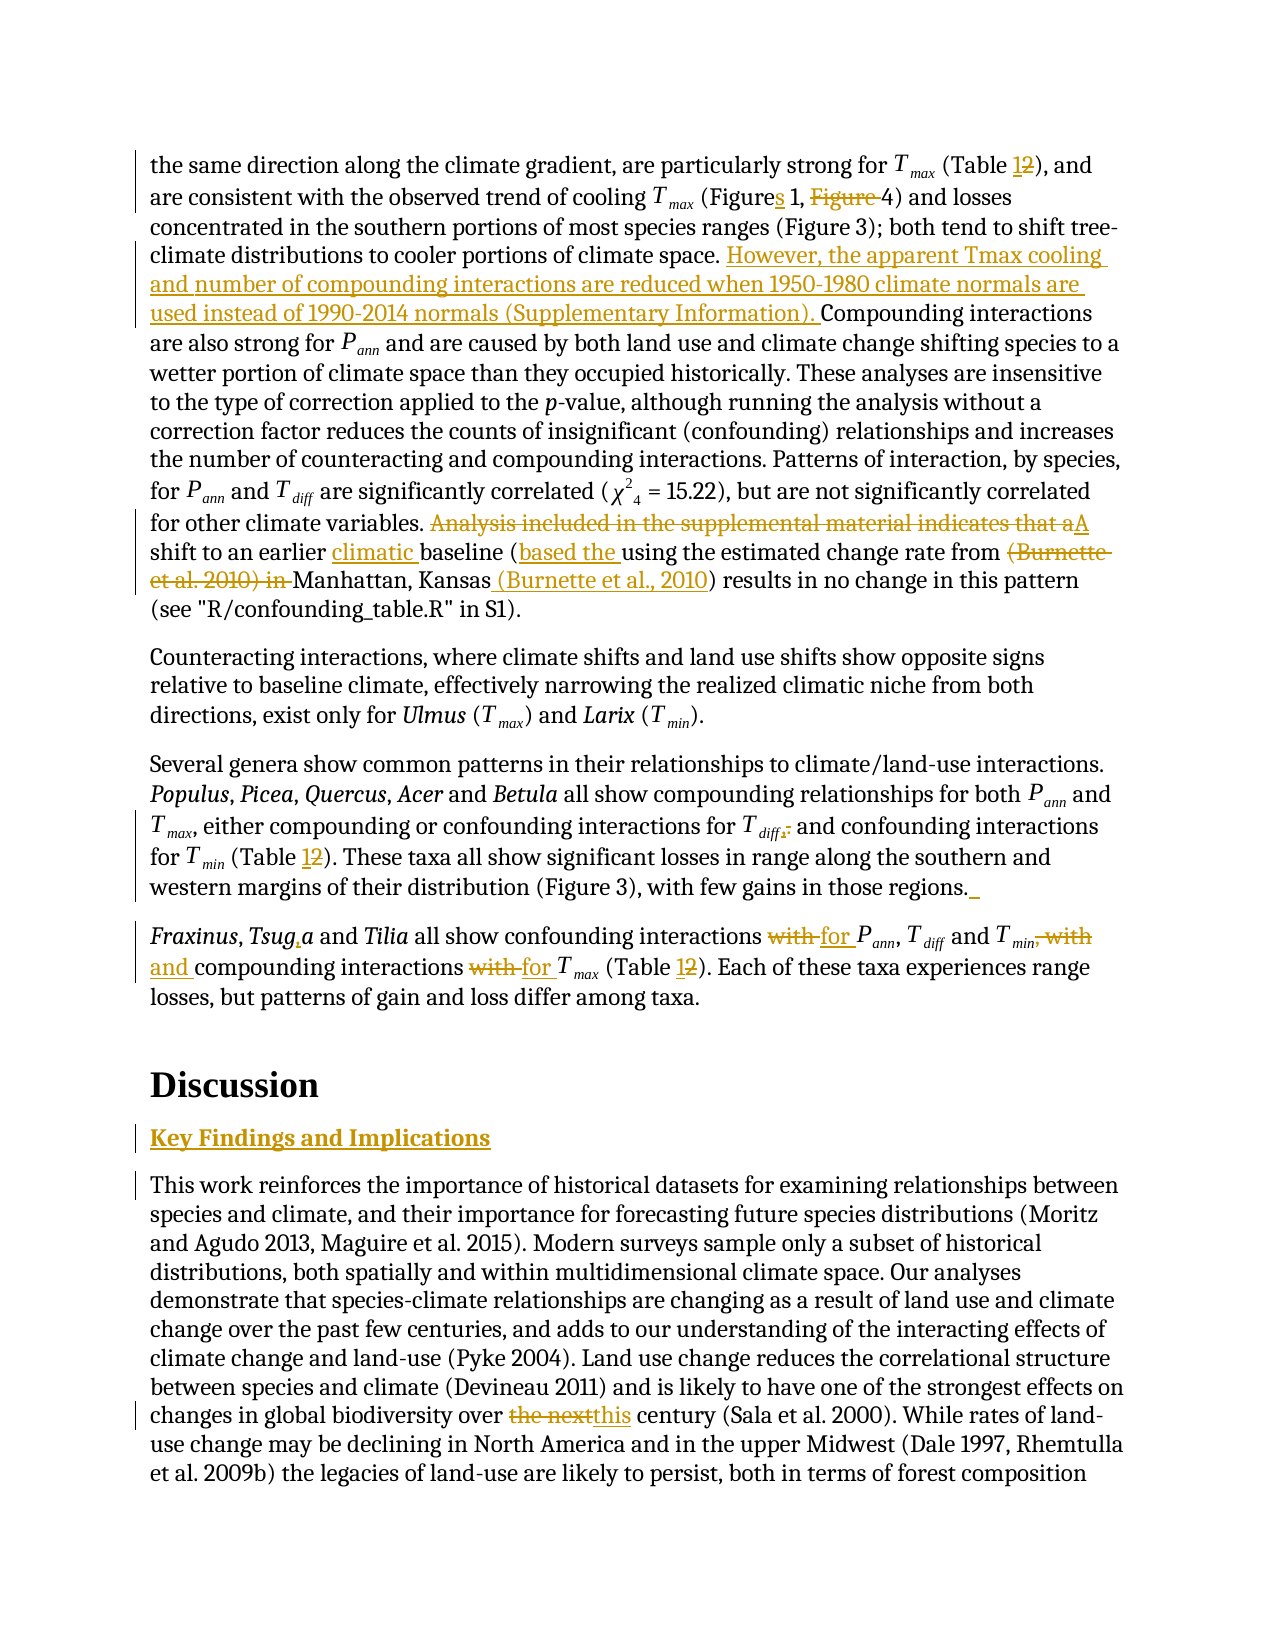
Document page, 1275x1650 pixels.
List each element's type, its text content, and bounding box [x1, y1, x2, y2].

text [150, 1171, 1125, 1488]
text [150, 150, 1125, 624]
text Fraxinus, Tsuga and Tilia all show confounding interactions , and compounding interactions (Table ). Each of these taxa experiences range losses, but patterns of gain and loss differ among taxa. [150, 921, 1125, 1012]
text Several genera show common patterns in their relationships to climate/land-use interactions. Populus, Picea, Quercus, Acer and Betula all show compounding relationships for both and , either compounding or confounding interactions for and confounding interactions for (Table ). These taxa all show significant losses in range along the southern and western margins of their distribution (Figure 3), with few gains in those regions. [150, 750, 1125, 902]
text Counteracting interactions, where climate shifts and land use shifts show opposite signs relative to baseline climate, effectively narrowing the realized climatic niche from both directions, exist only for Ulmus () and Larix (). [150, 643, 1125, 732]
subtitle Discussion [150, 1062, 1125, 1105]
